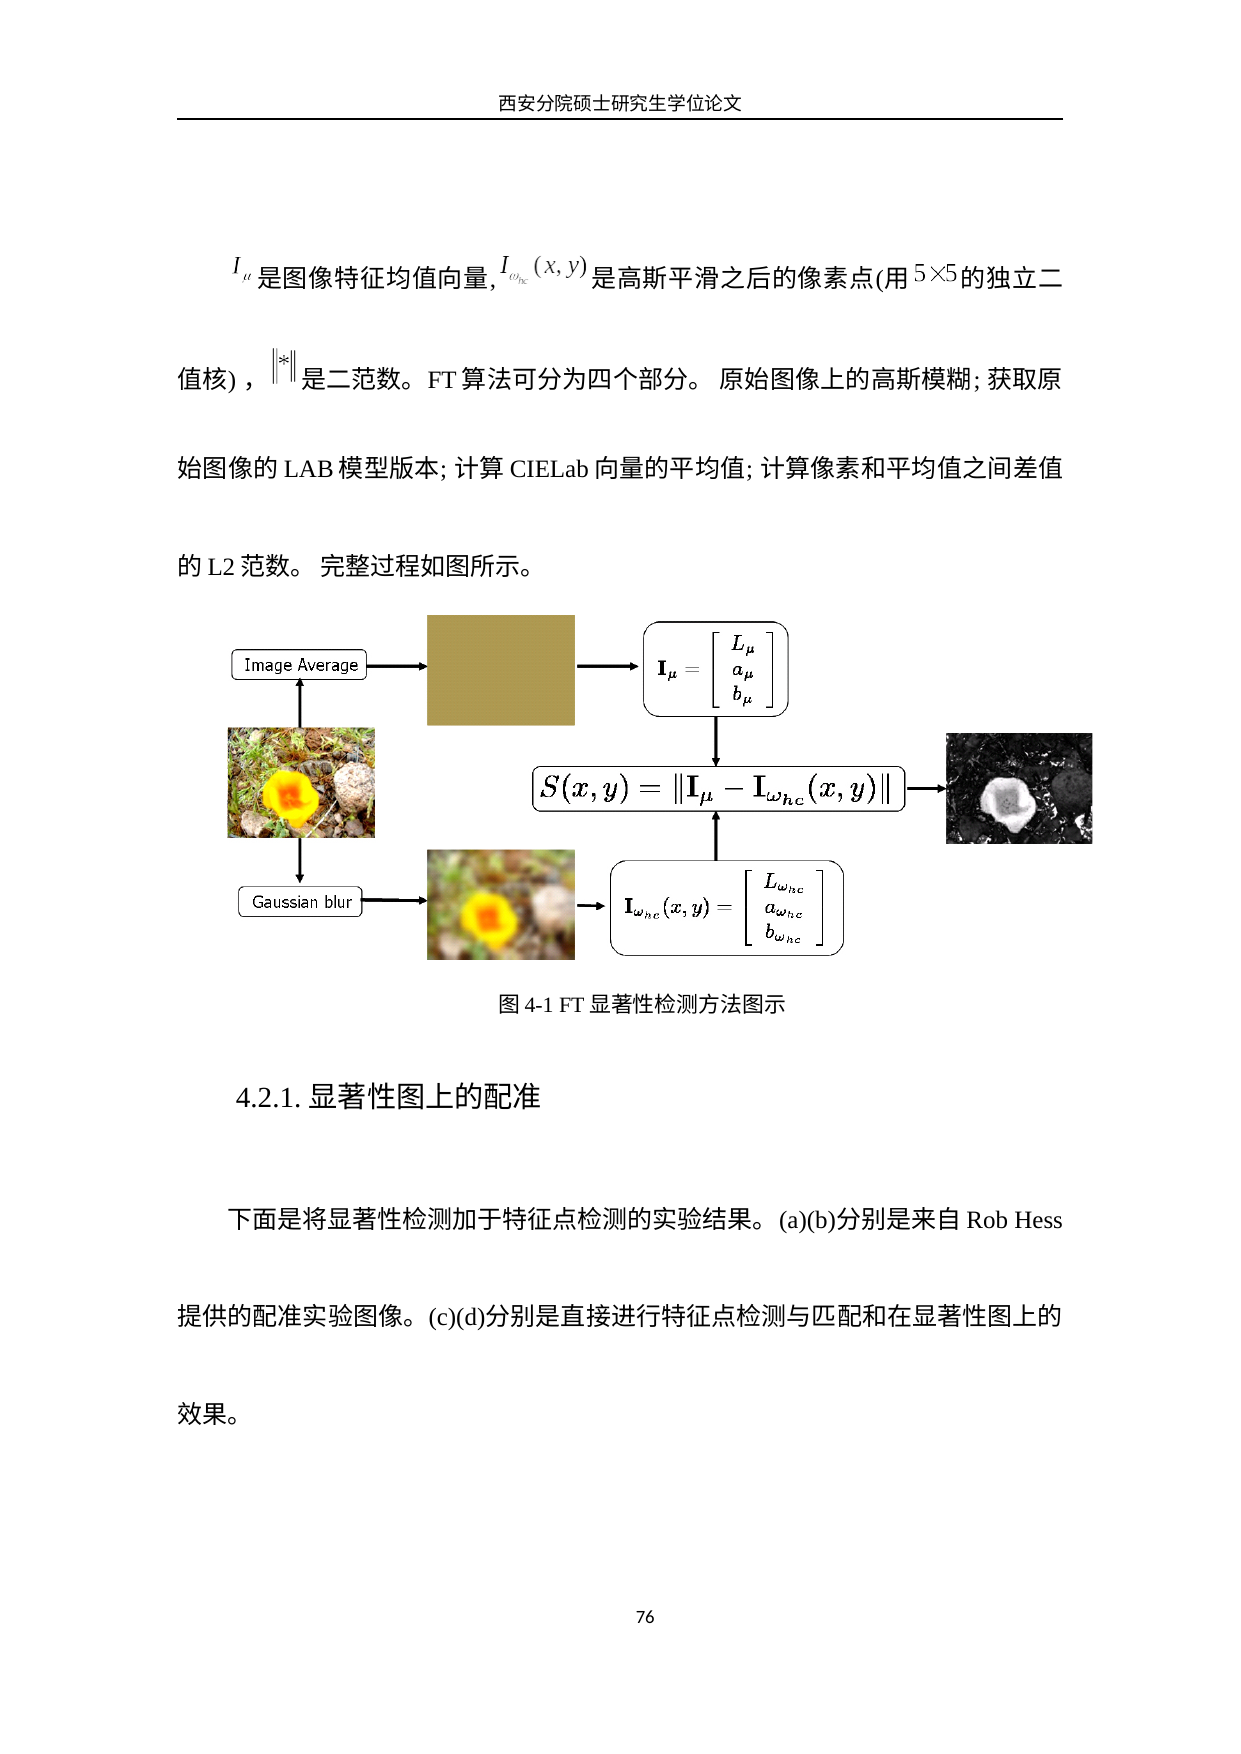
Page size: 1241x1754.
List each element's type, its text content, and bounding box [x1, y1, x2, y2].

picture [227, 614, 1093, 960]
text 下面是将显著性检测加于特征点检测的实验结果。(a)(b)分别是来自Rob Hess提供的配准实验图像。(c)(d)分别是直接进行特征点检测与匹配和在显著性图上的效果。 [177, 1185, 1063, 1445]
subtitle 4.2.1. 显著性图上的配准 [177, 1062, 1063, 1127]
text 是图像特征均值向量,是高斯平滑之后的像素点(用的独立二值核) ，是二范数。FT算法可分为四个部分。 原始图像上的高斯模糊; 获取原始图像的LAB模型版本; 计算CIELab向量的平均值; 计算像素和平均值之间差值的L2范数。 完整过程如图所示。 [177, 239, 1063, 597]
text 图4-1 FT显著性检测方法图示 [177, 987, 1063, 1019]
